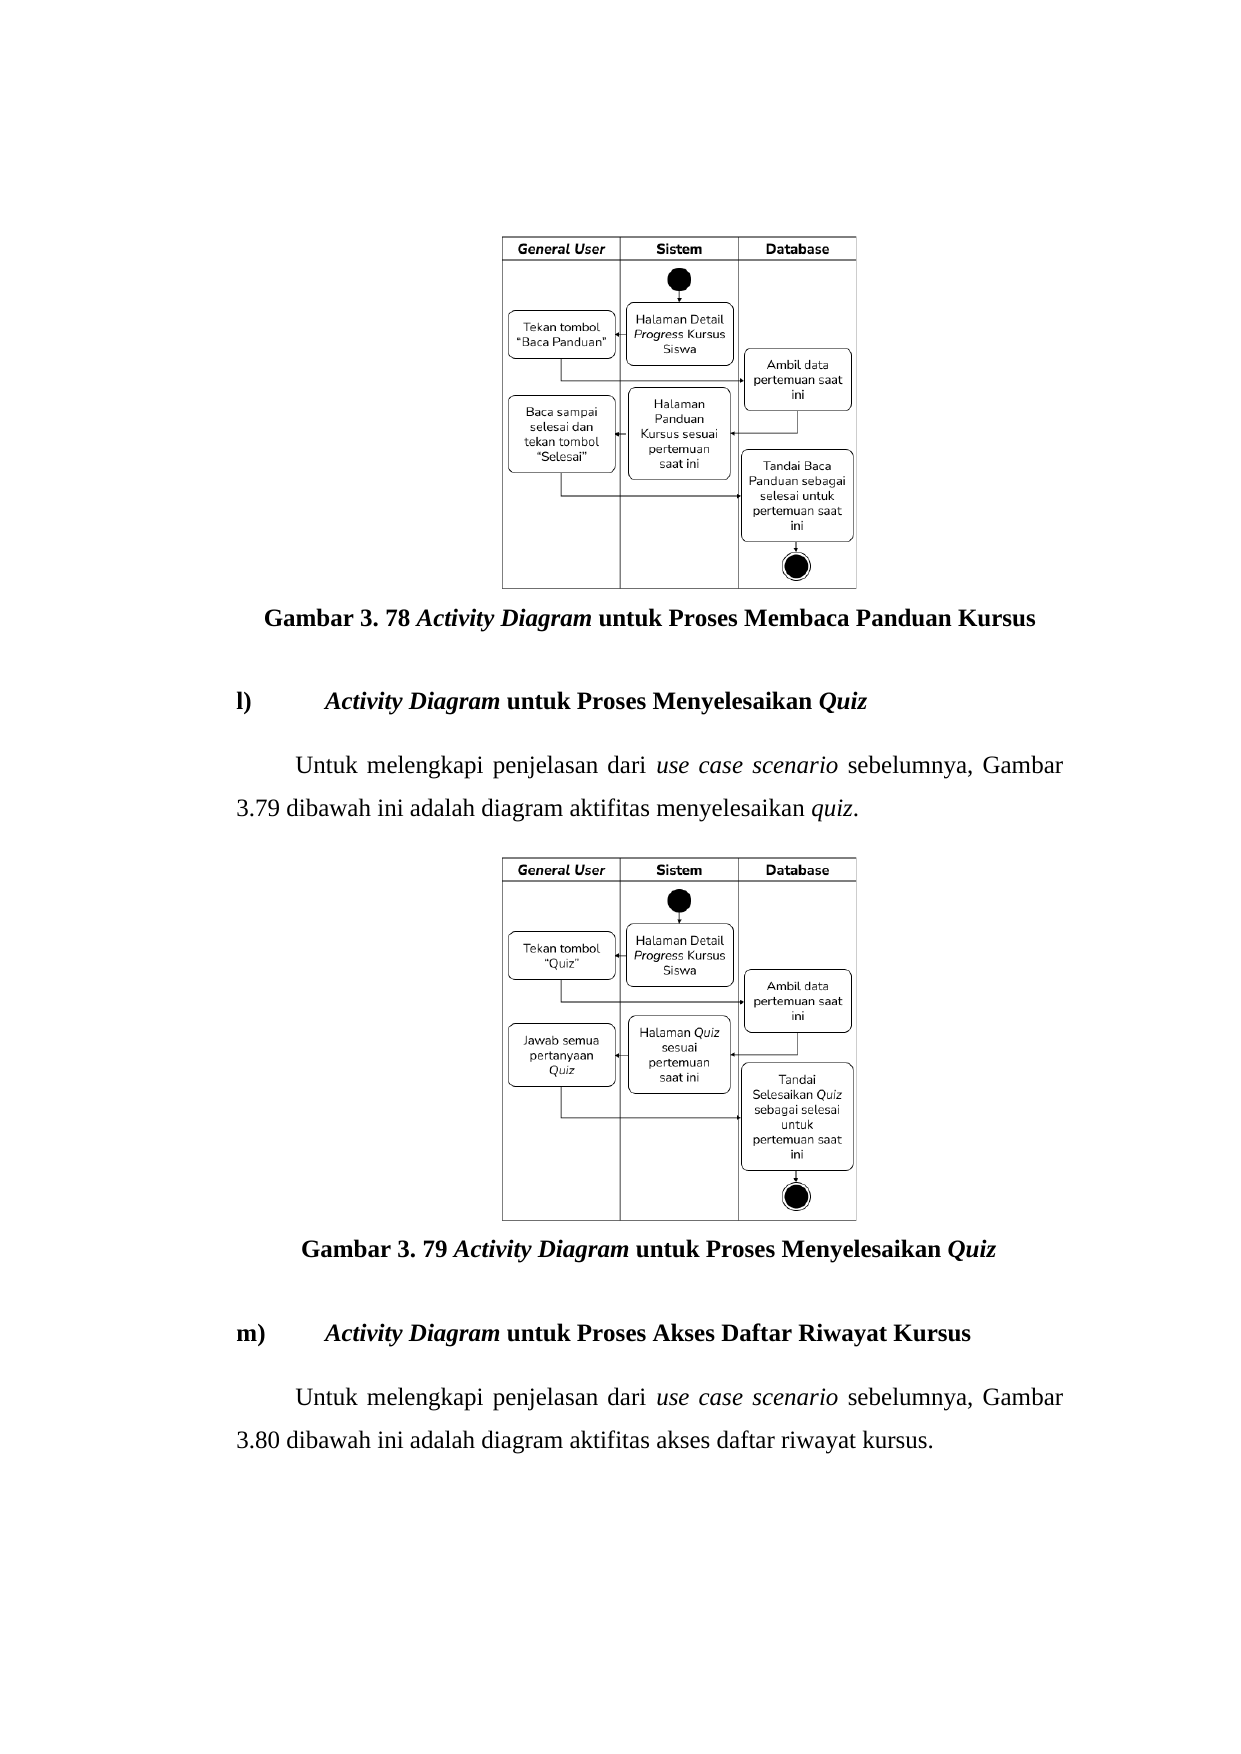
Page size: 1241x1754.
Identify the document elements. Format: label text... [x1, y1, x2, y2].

text Gambar 3. Activity Diagram untuk Proses Menyelesaikan Quiz [236, 1234, 1063, 1263]
subtitle Activity Diagram untuk Proses Menyelesaikan Quiz [236, 686, 1063, 715]
picture [502, 236, 857, 589]
text Untuk melengkapi penjelasan dari use case scenario sebelumnya, Gambar 3.79 dibawah ini adalah diagram aktifitas menyelesaikan quiz. [236, 750, 1063, 822]
picture [502, 857, 857, 1221]
subtitle Activity Diagram untuk Proses Akses Daftar Riwayat Kursus [236, 1318, 1063, 1346]
text Gambar 3. Activity Diagram untuk Proses Membaca Panduan Kursus [236, 603, 1063, 632]
text Untuk melengkapi penjelasan dari use case scenario sebelumnya, Gambar 3.80 dibawah ini adalah diagram aktifitas akses daftar riwayat kursus. [236, 1382, 1063, 1453]
